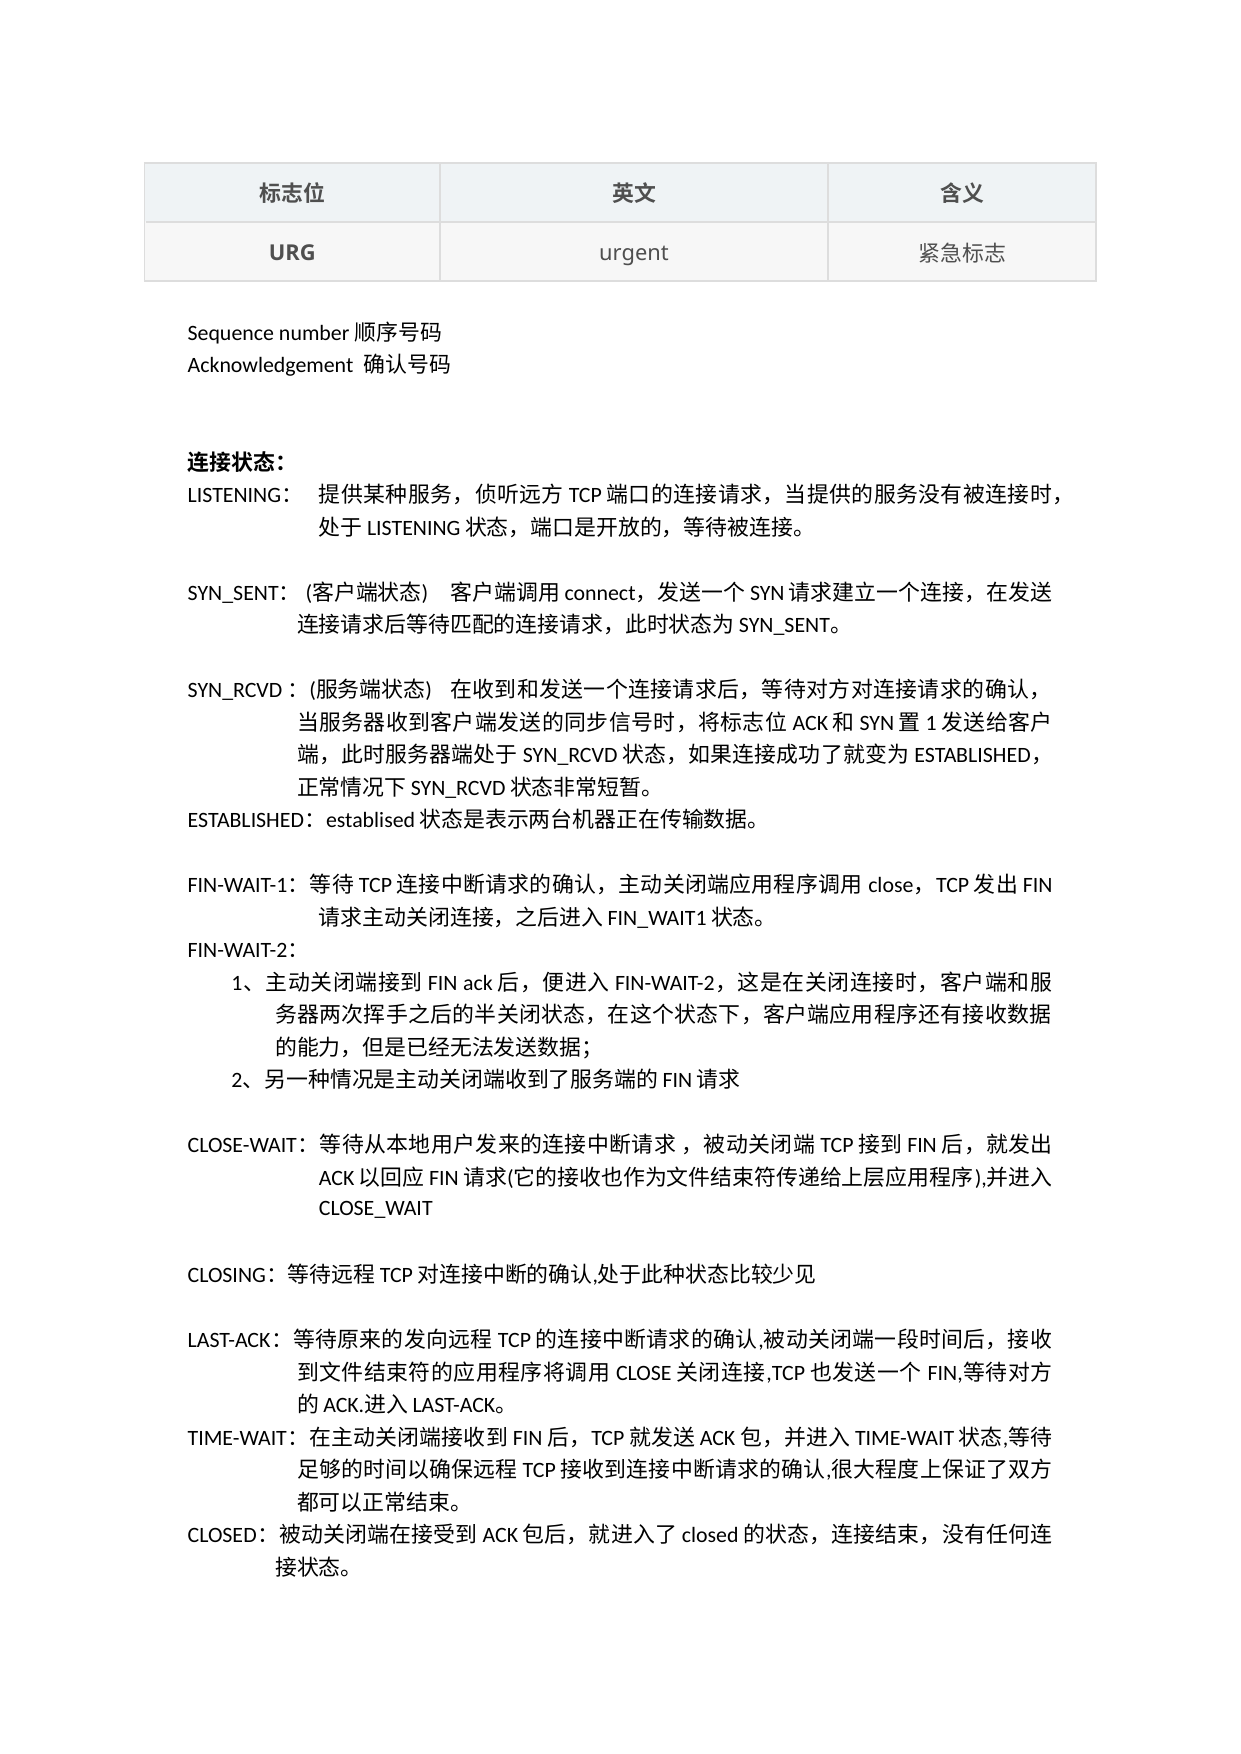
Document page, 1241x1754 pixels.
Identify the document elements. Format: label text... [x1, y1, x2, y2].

text Acknowledgement 确认号码 [187, 347, 1053, 379]
table_header 含义 [829, 164, 1095, 221]
text SYN_SENT： (客户端状态) 客户端调用connect，发送一个SYN请求建立一个连接，在发送连接请求后等待匹配的连接请求，此时状态为SYN_SENT。 [187, 574, 1053, 639]
text CLOSING：等待远程TCP对连接中断的确认,处于此种状态比较少见 [187, 1257, 1053, 1289]
table_cell urgent [441, 223, 827, 280]
text LAST-ACK：等待原来的发向远程TCP的连接中断请求的确认,被动关闭端一段时间后，接收到文件结束符的应用程序将调用CLOSE关闭连接,TCP也发送一个 FIN,等待对方的ACK.进入LAST-ACK。 [187, 1322, 1053, 1419]
text CLOSED：被动关闭端在接受到ACK包后，就进入了closed的状态，连接结束，没有任何连接状态。 [187, 1517, 1053, 1582]
text LISTENING： 提供某种服务，侦听远方TCP端口的连接请求，当提供的服务没有被连接时，处于LISTENING状态，端口是开放的，等待被连接。 [187, 477, 1053, 542]
text TIME-WAIT：在主动关闭端接收到FIN后，TCP就发送ACK包，并进入TIME-WAIT状态,等待足够的时间以确保远程TCP接收到连接中断请求的确认,很大程度上保证了双方都可以正常结束。 [187, 1419, 1053, 1517]
table_header 标志位 [145, 164, 439, 221]
text Sequence number 顺序号码 [187, 314, 1053, 347]
text FIN-WAIT-1：等待TCP连接中断请求的确认，主动关闭端应用程序调用close，TCP发出FIN请求主动关闭连接，之后进入FIN_WAIT1状态。 [187, 867, 1053, 932]
table_cell 紧急标志 [829, 223, 1095, 280]
text 1、主动关闭端接到FIN ack后，便进入FIN-WAIT-2，这是在关闭连接时，客户端和服务器两次挥手之后的半关闭状态，在这个状态下，客户端应用程序还有接收数据的能力，但是已经无法发送数据； [231, 964, 1053, 1062]
text 2、另一种情况是主动关闭端收到了服务端的FIN请求 [187, 1062, 1053, 1094]
text ESTABLISHED：establised状态是表示两台机器正在传输数据。 [187, 802, 1053, 834]
text FIN-WAIT-2： [187, 932, 1053, 964]
text CLOSE-WAIT：等待从本地用户发来的连接中断请求 ，被动关闭端TCP接到FIN后，就发出ACK以回应FIN请求(它的接收也作为文件结束符传递给上层应用程序),并进入CLOSE_WAIT [187, 1127, 1053, 1224]
text SYN_RCVD ：(服务端状态) 在收到和发送一个连接请求后，等待对方对连接请求的确认，当服务器收到客户端发送的同步信号时，将标志位ACK和SYN置1发送给客户端，此时服务器端处于SYN_RCVD状态，如果连接成功了就变为ESTABLISHED，正常情况下SYN_RCVD状态非常短暂。 [187, 672, 1053, 802]
text 连接状态： [187, 444, 1053, 477]
table_cell URG [145, 222, 439, 280]
table_header 英文 [441, 164, 827, 221]
